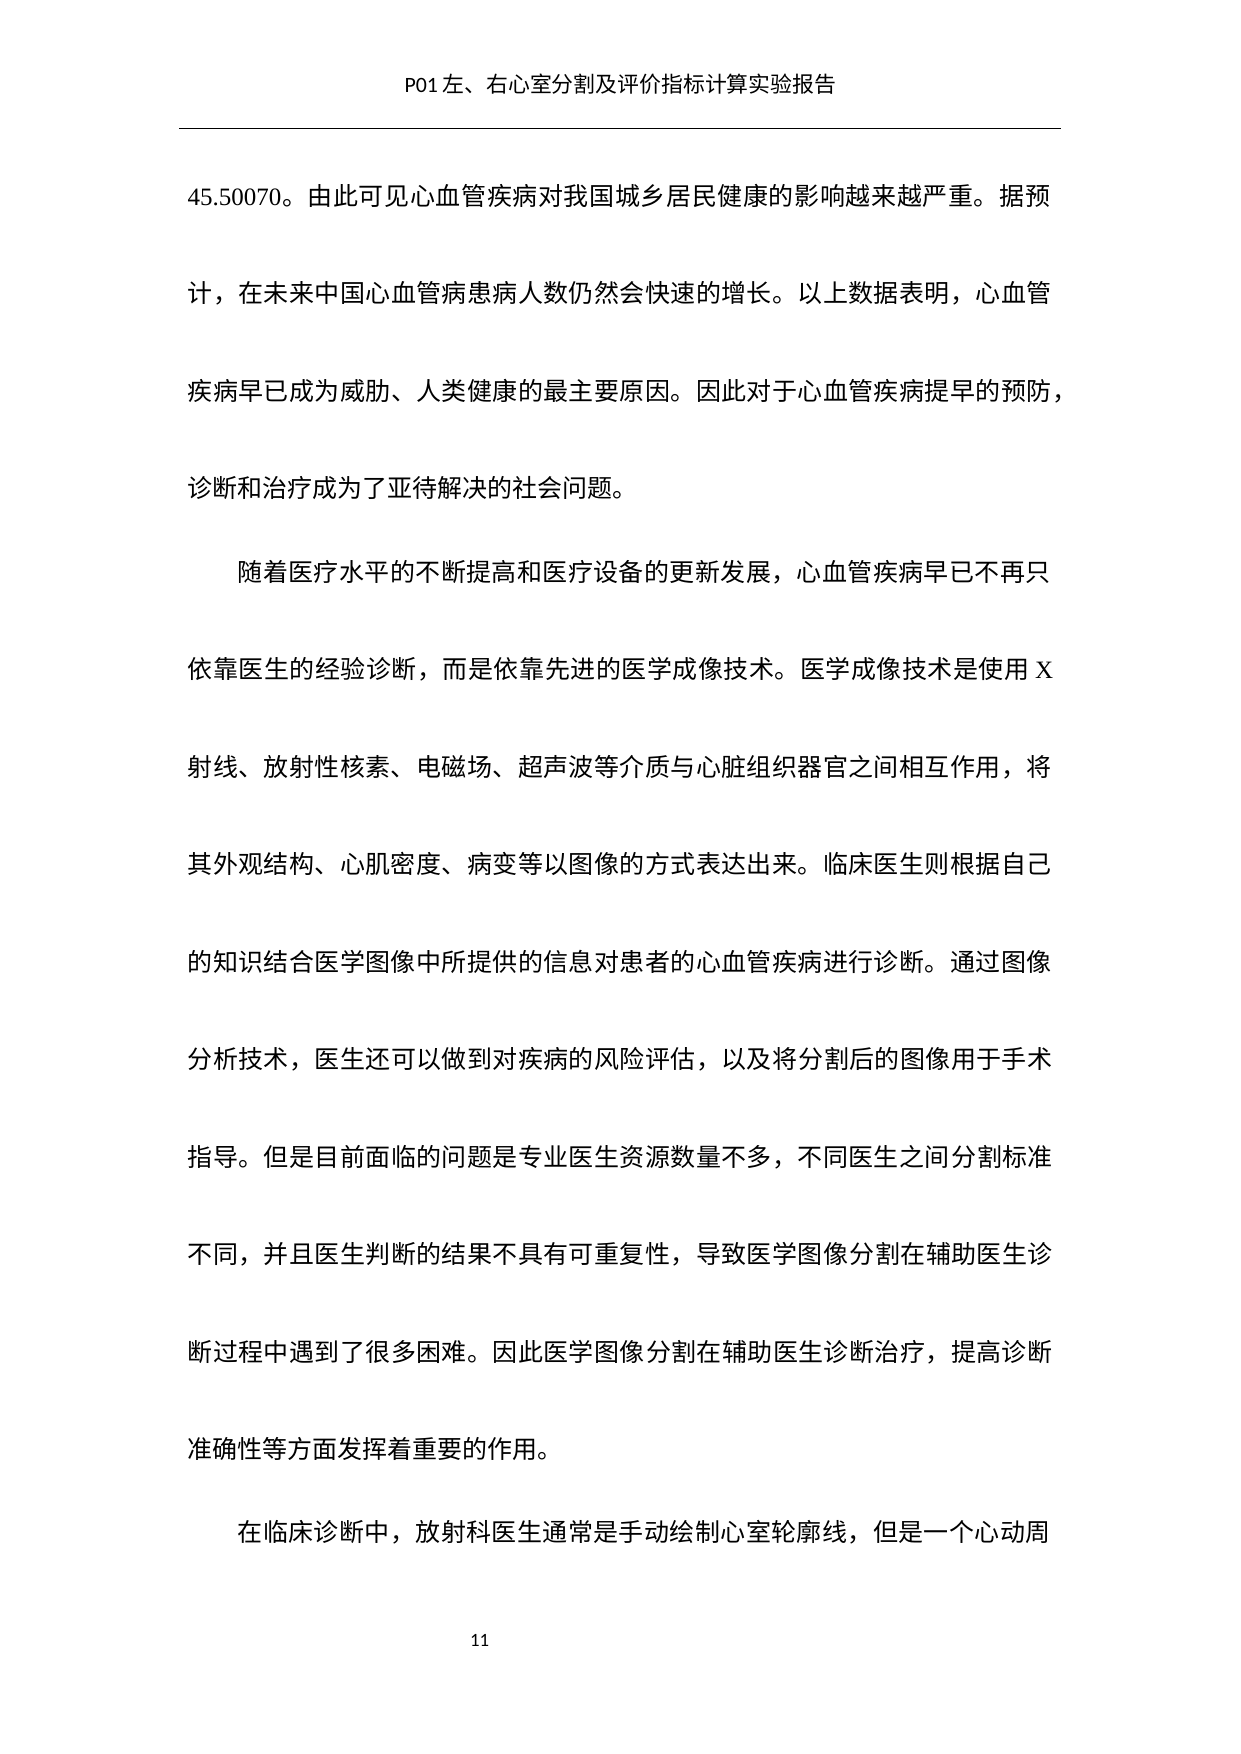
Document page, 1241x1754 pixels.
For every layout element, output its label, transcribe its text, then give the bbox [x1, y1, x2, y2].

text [187, 1498, 1053, 1563]
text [187, 162, 1053, 519]
text 随着医疗水平的不断提高和医疗设备的更新发展，心血管疾病早已不再只依靠医生的经验诊断，而是依靠先进的医学成像技术。医学成像技术是使用X射线、放射性核素、电磁场、超声波等介质与心脏组织器官之间相互作用，将其外观结构、心肌密度、病变等以图像的方式表达出来。临床医生则根据自己的知识结合医学图像中所提供的信息对患者的心血管疾病进行诊断。通过图像分析技术，医生还可以做到对疾病的风险评估，以及将分割后的图像用于手术指导。但是目前面临的问题是专业医生资源数量不多，不同医生之间分割标准不同，并且医生判断的结果不具有可重复性，导致医学图像分割在辅助医生诊断过程中遇到了很多困难。因此医学图像分割在辅助医生诊断治疗，提高诊断准确性等方面发挥着重要的作用。 [187, 538, 1053, 1480]
